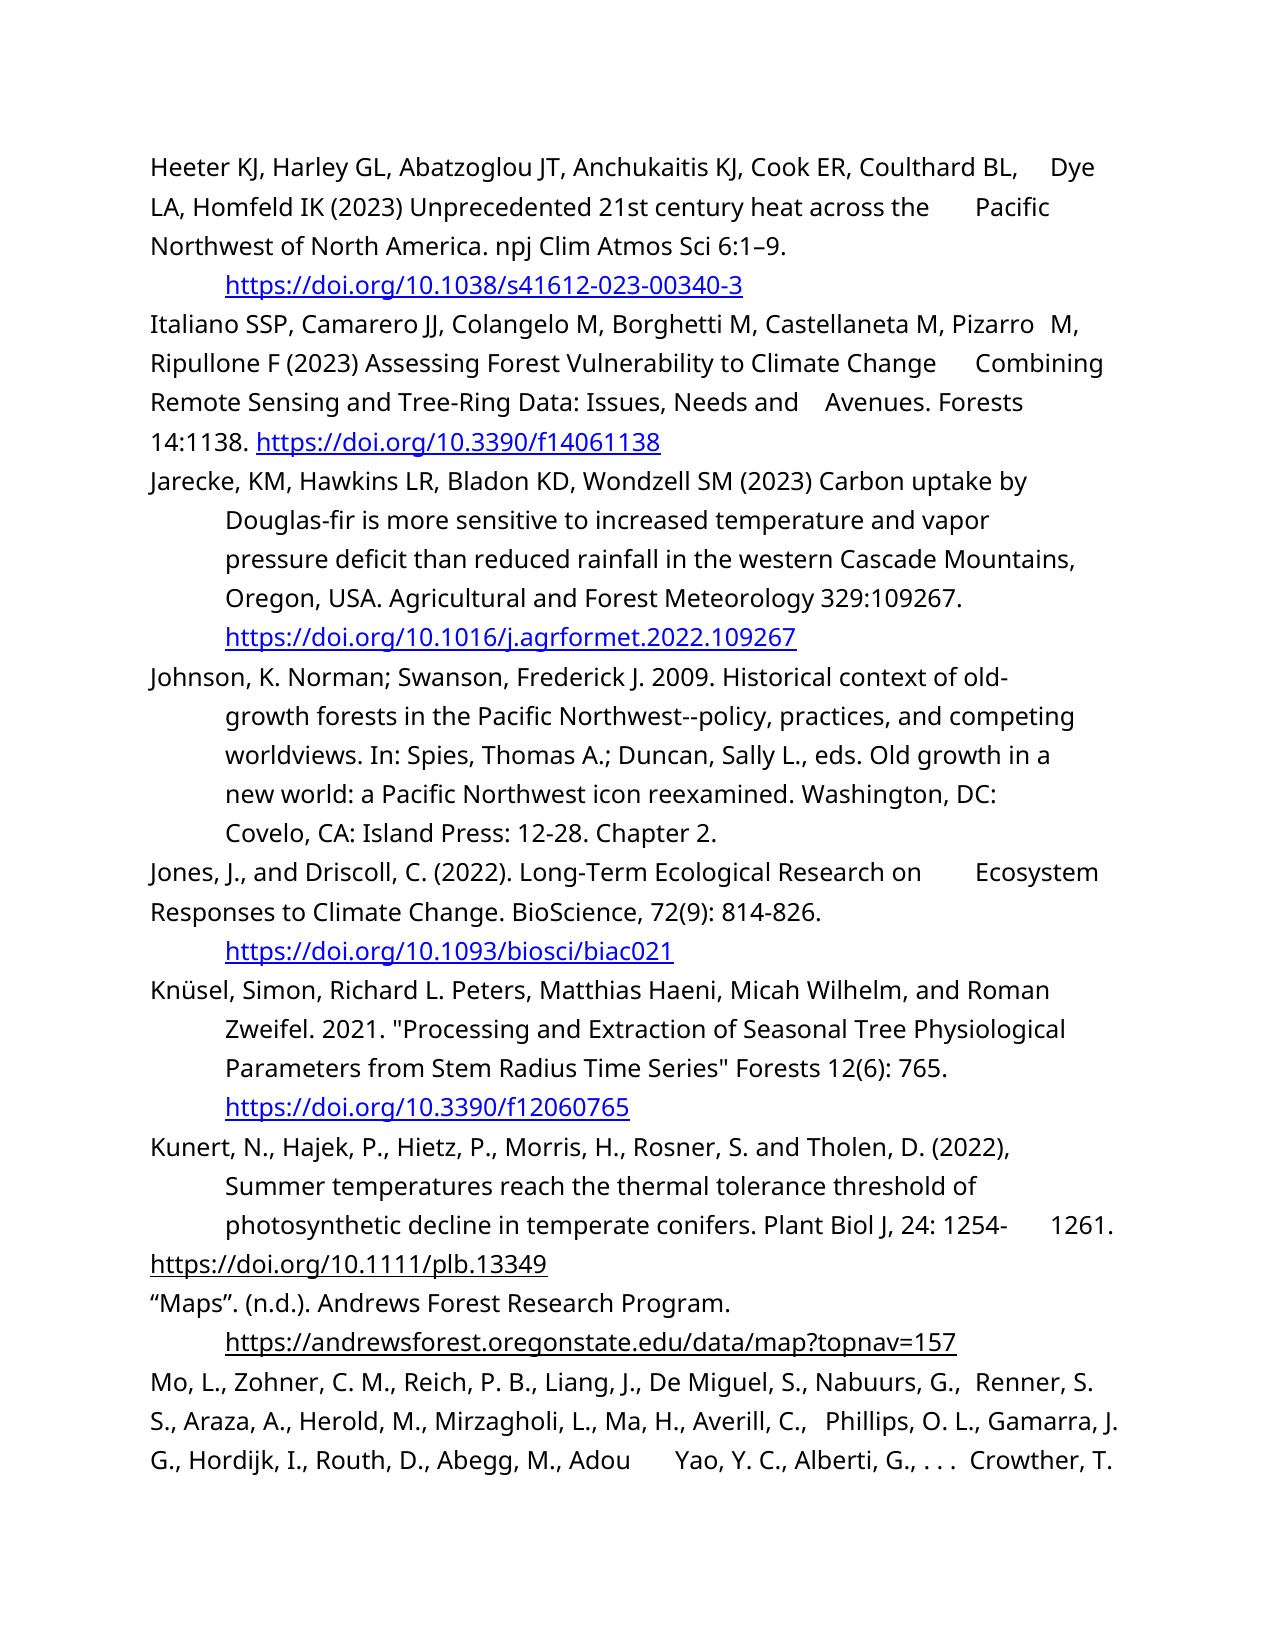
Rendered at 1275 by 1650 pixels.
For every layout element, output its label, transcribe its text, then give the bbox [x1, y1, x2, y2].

text Heeter KJ, Harley GL, Abatzoglou JT, Anchukaitis KJ, Cook ER, Coulthard BL, Dye LA, Homfeld IK (2023) Unprecedented 21st century heat across the Pacific Northwest of North America. npj Clim Atmos Sci 6:1–9. https://doi.org/10.1038/s41612-023-00340-3 [150, 150, 1125, 302]
text Johnson, K. Norman; Swanson, Frederick J. 2009. Historical context of old- growth forests in the Pacific Northwest--policy, practices, and competing worldviews. In: Spies, Thomas A.; Duncan, Sally L., eds. Old growth in a new world: a Pacific Northwest icon reexamined. Washington, DC: Covelo, CA: Island Press: 12-28. Chapter 2. [150, 659, 1125, 850]
text “Maps”. (n.d.). Andrews Forest Research Program. https://andrewsforest.oregonstate.edu/data/map?topnav=157 [150, 1286, 1125, 1359]
text Knüsel, Simon, Richard L. Peters, Matthias Haeni, Micah Wilhelm, and Roman Zweifel. 2021. "Processing and Extraction of Seasonal Tree Physiological Parameters from Stem Radius Time Series" Forests 12(6): 765. https://doi.org/10.3390/f12060765 [150, 972, 1125, 1124]
text Jarecke, KM, Hawkins LR, Bladon KD, Wondzell SM (2023) Carbon uptake by Douglas-fir is more sensitive to increased temperature and vapor pressure deficit than reduced rainfall in the western Cascade Mountains, Oregon, USA. Agricultural and Forest Meteorology 329:109267. https://doi.org/10.1016/j.agrformet.2022.109267 [150, 463, 1125, 654]
text Kunert, N., Hajek, P., Hietz, P., Morris, H., Rosner, S. and Tholen, D. (2022), Summer temperatures reach the thermal tolerance threshold of photosynthetic decline in temperate conifers. Plant Biol J, 24: 1254- 1261. https://doi.org/10.1111/plb.13349 [150, 1129, 1125, 1281]
text Italiano SSP, Camarero JJ, Colangelo M, Borghetti M, Castellaneta M, Pizarro M, Ripullone F (2023) Assessing Forest Vulnerability to Climate Change Combining Remote Sensing and Tree-Ring Data: Issues, Needs and Avenues. Forests 14:1138. https://doi.org/10.3390/f14061138 [150, 307, 1125, 458]
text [150, 1364, 1125, 1477]
text Jones, J., and Driscoll, C. (2022). Long-Term Ecological Research on Ecosystem Responses to Climate Change. BioScience, 72(9): 814-826. https://doi.org/10.1093/biosci/biac021 [150, 855, 1125, 967]
